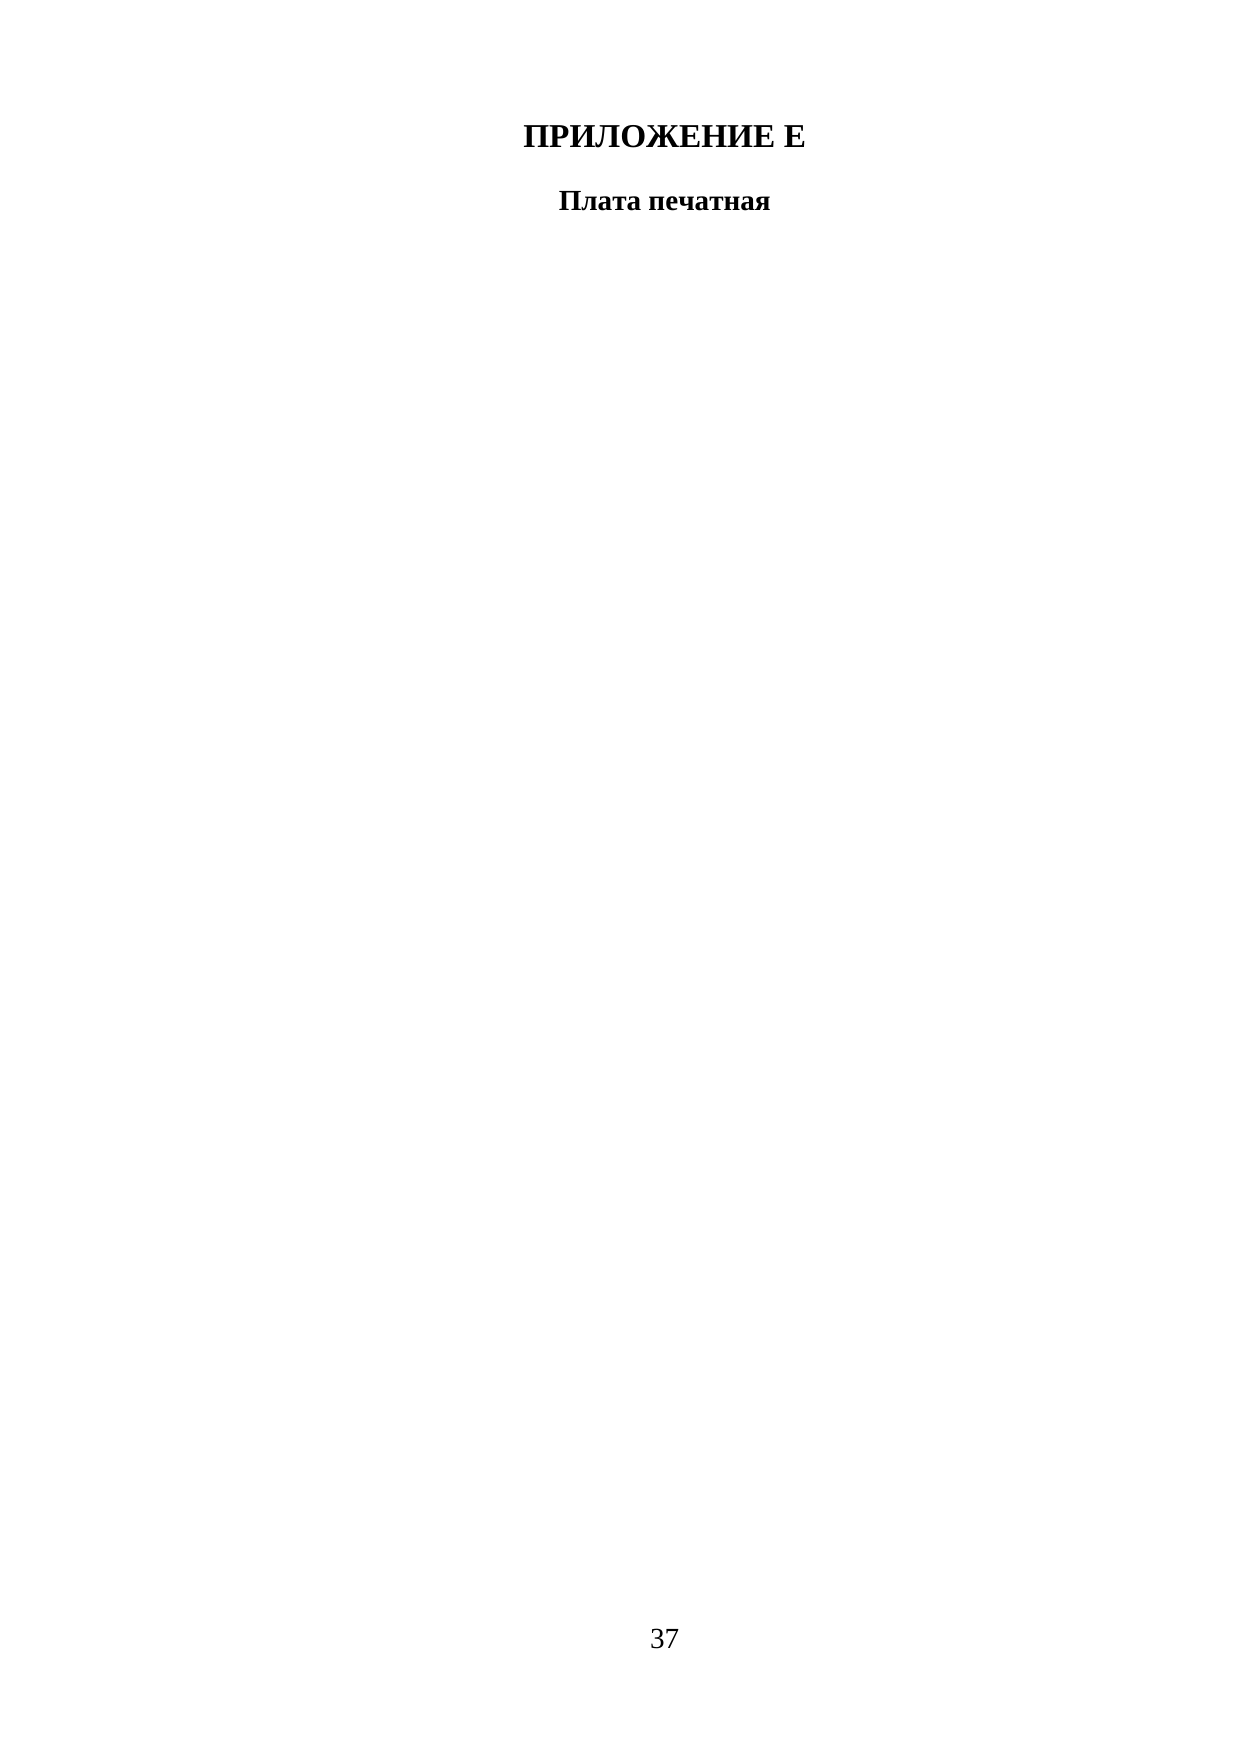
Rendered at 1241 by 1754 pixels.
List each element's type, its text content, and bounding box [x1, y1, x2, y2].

text 37 [274, 1621, 1054, 1655]
text Плата печатная [275, 183, 1054, 217]
subtitle ПРИЛОЖЕНИЕ Е [274, 116, 1054, 154]
